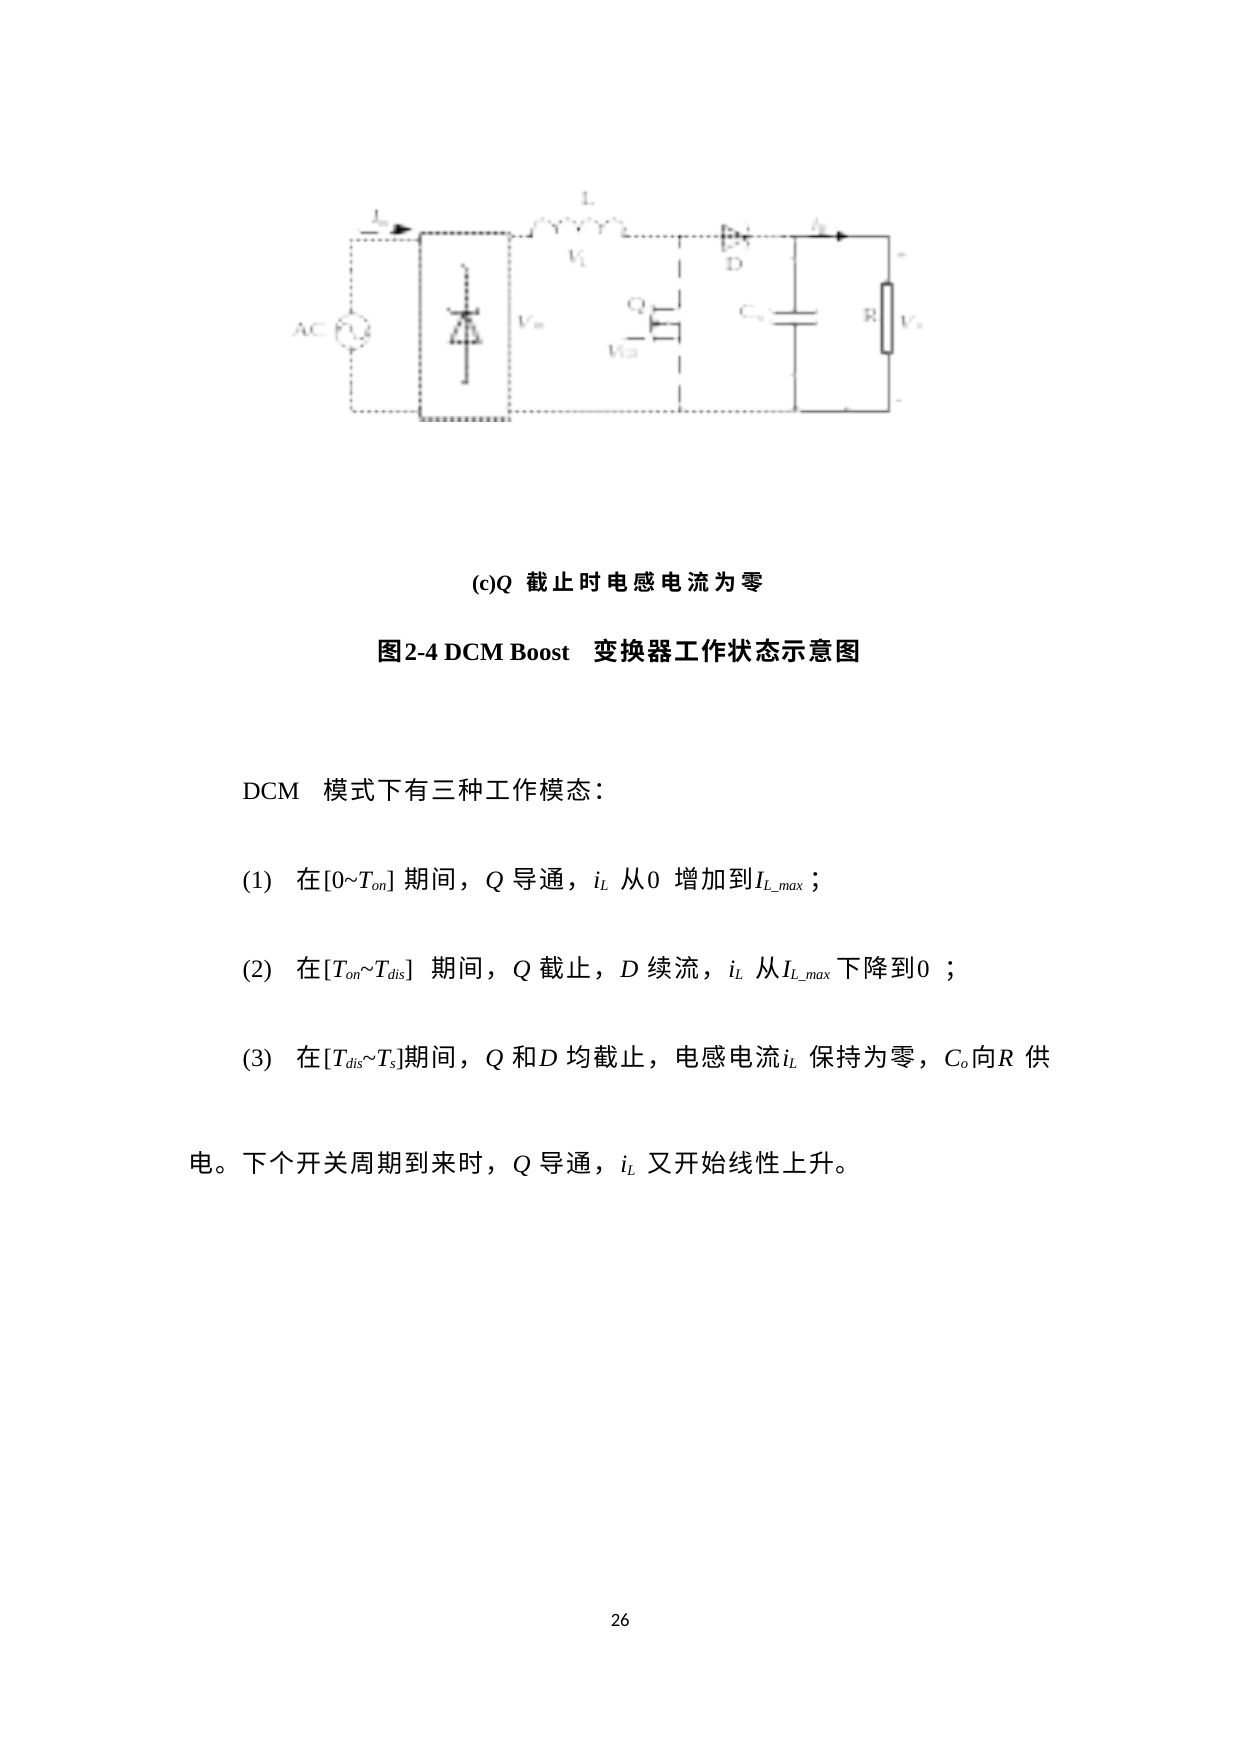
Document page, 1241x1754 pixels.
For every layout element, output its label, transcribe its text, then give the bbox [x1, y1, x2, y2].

text (2)在[Ton~Tdis]期间，Q截止，D续流，iL从IL_max下降到0； [188, 931, 1052, 1002]
text 图2-4 DCM Boost变换器工作状态示意图 [188, 614, 1052, 685]
text (3)在[Tdis~Ts]期间，Q和D均截止，电感电流iL保持为零，Co向R供电。下个开关周期到来时，Q导通，iL又开始线性上升。 [188, 1020, 1052, 1197]
text (1)在[0~Ton]期间，Q导通，iL从0增加到IL_max； [188, 842, 1052, 913]
text (c)Q截止时电感电流为零 [188, 563, 1052, 599]
text DCM模式下有三种工作模态： [188, 753, 1052, 824]
